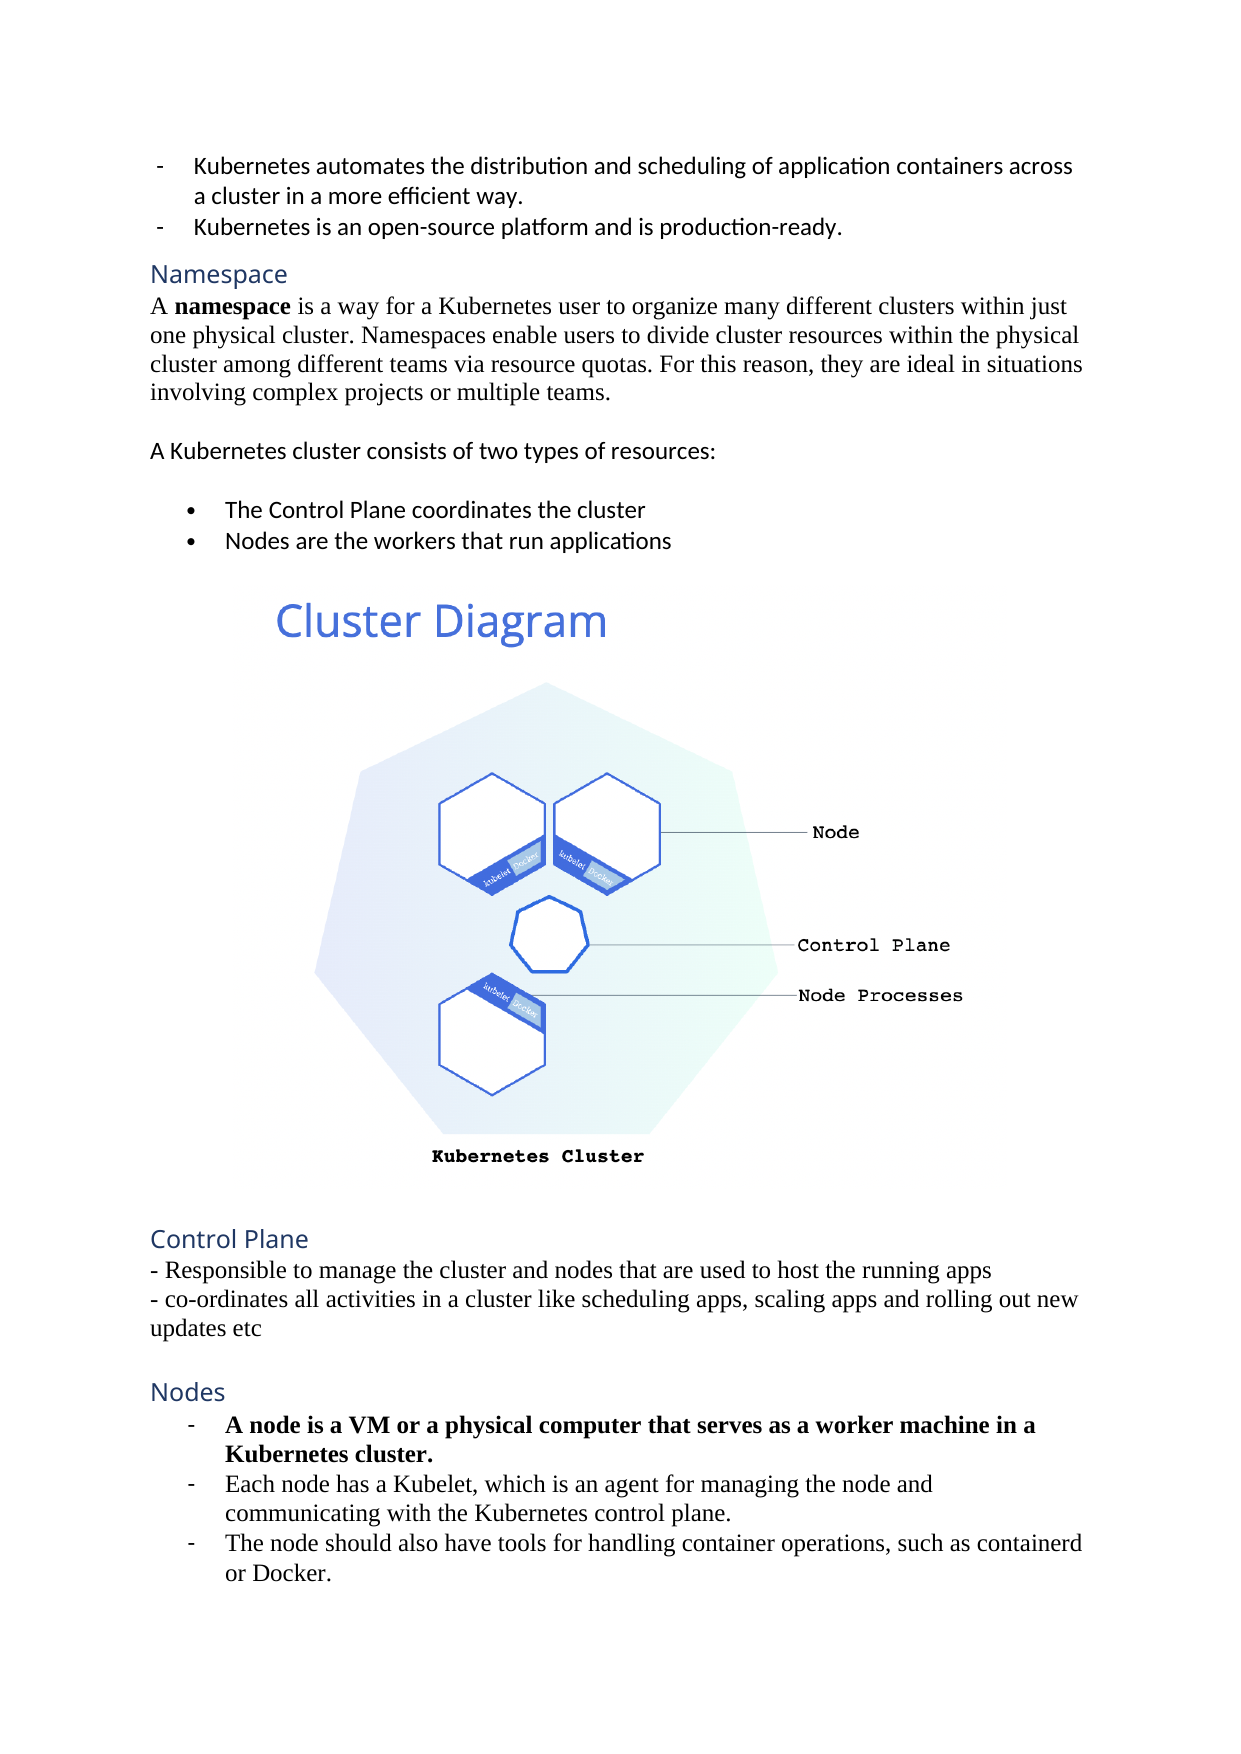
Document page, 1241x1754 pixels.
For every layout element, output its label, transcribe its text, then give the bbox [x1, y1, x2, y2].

subtitle Nodes [150, 1375, 1090, 1409]
list The node should also have tools for handling container operations, such as containerd or Docker. [187, 1527, 1090, 1587]
text A namespace is a way for a Kubernetes user to organize many different clusters within just one physical cluster. Namespaces enable users to divide cluster resources within the physical cluster among different teams via resource quotas. For this reason, they are ideal in situations involving complex projects or multiple teams. [150, 291, 1090, 406]
subtitle Namespace [150, 257, 1090, 291]
text - co-ordinates all activities in a cluster like scheduling apps, scaling apps and rolling out new updates etc [150, 1284, 1090, 1342]
list The Control Plane coordinates the cluster [187, 495, 1090, 525]
picture [232, 585, 1008, 1189]
list A node is a VM or a physical computer that serves as a worker machine in a Kubernetes cluster. [187, 1409, 1090, 1468]
text - Responsible to manage the cluster and nodes that are used to host the running apps [150, 1256, 1090, 1284]
list Each node has a Kubelet, which is an agent for managing the node and communicating with the Kubernetes control plane. [187, 1468, 1090, 1527]
list Kubernetes is an open-source platform and is production-ready. [156, 211, 1090, 242]
list Nodes are the workers that run applications [187, 525, 1090, 556]
list Kubernetes automates the distribution and scheduling of application containers across a cluster in a more efficient way. [156, 150, 1090, 211]
text A Kubernetes cluster consists of two types of resources: [150, 435, 1090, 466]
subtitle Control Plane [150, 1221, 1090, 1256]
